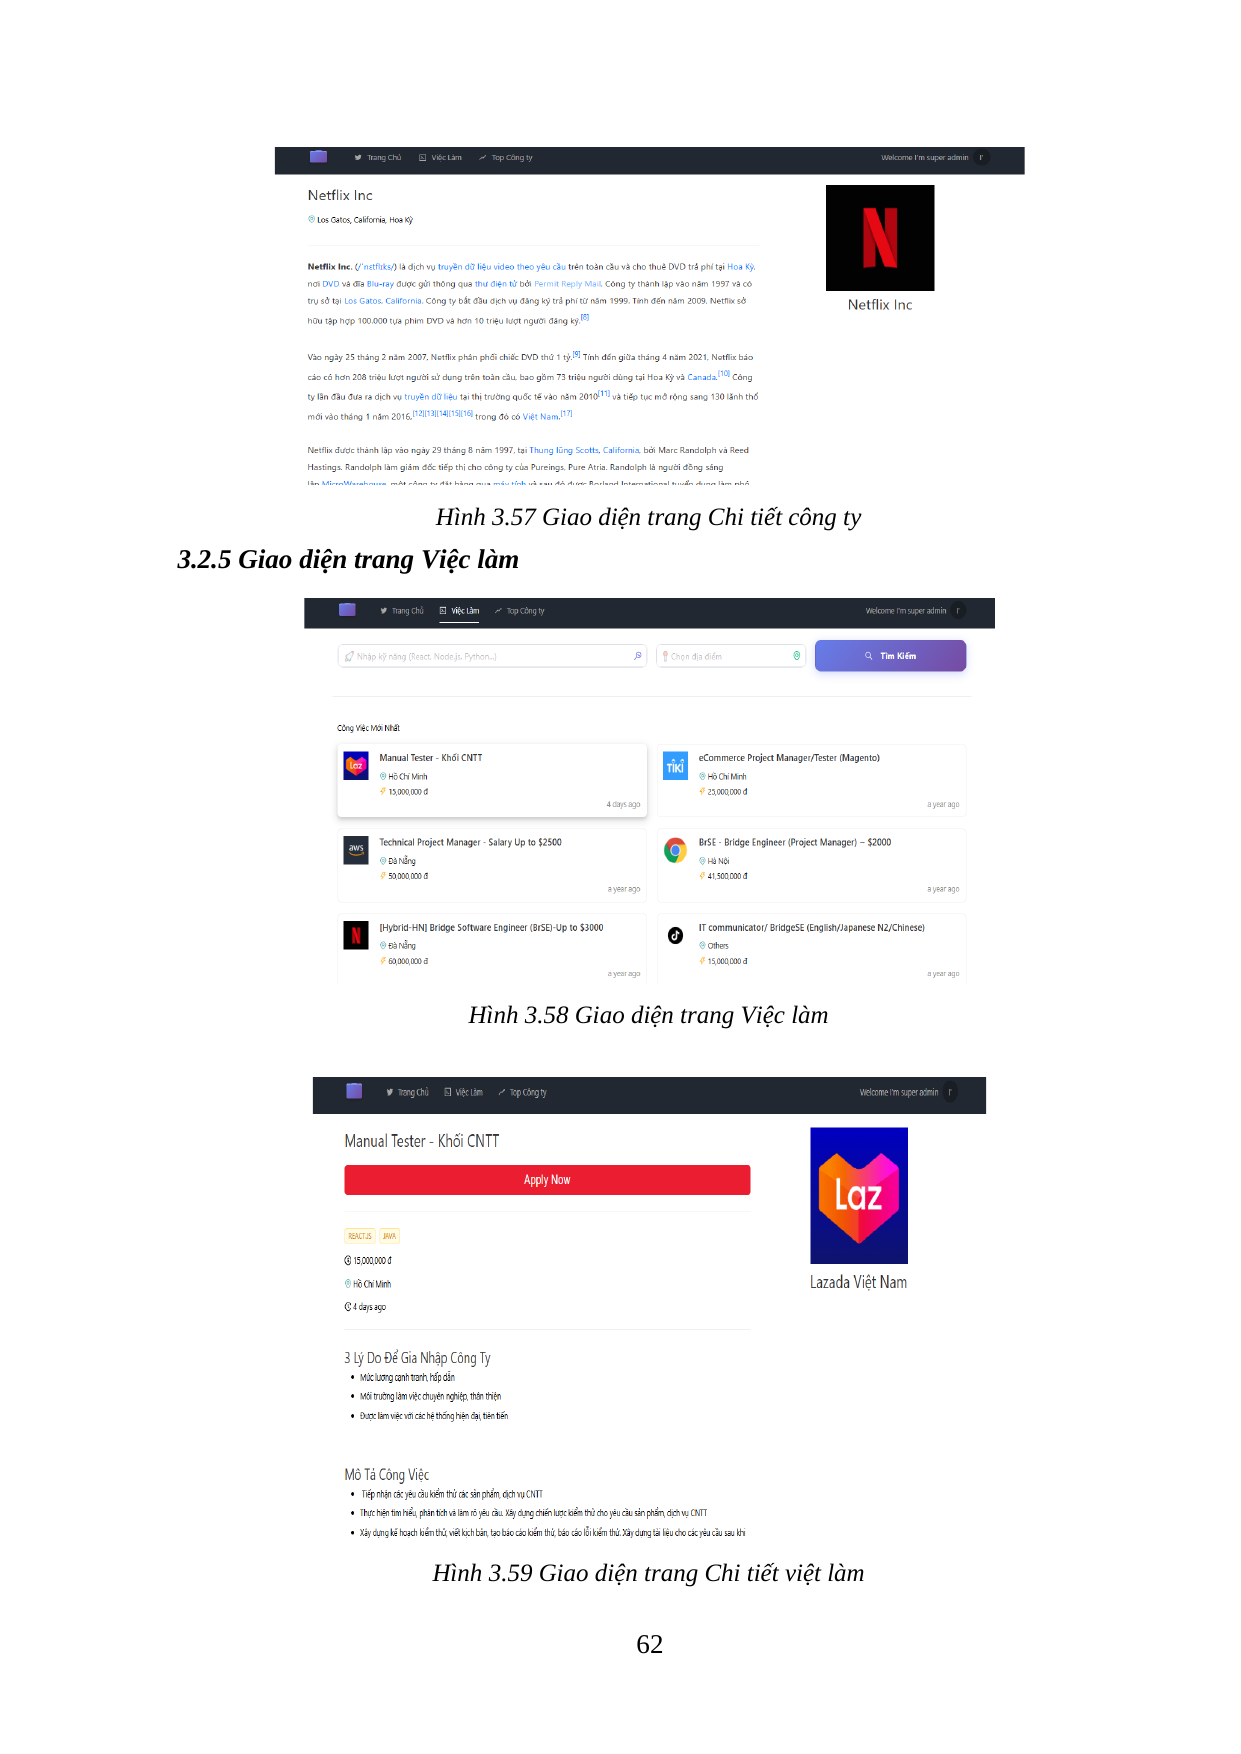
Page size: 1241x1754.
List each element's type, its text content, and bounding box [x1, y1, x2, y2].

picture [274, 147, 1025, 485]
picture [304, 598, 995, 984]
picture [312, 1077, 987, 1541]
subtitle 3.2.5 Giao diện trang Việc làm [177, 543, 1122, 574]
